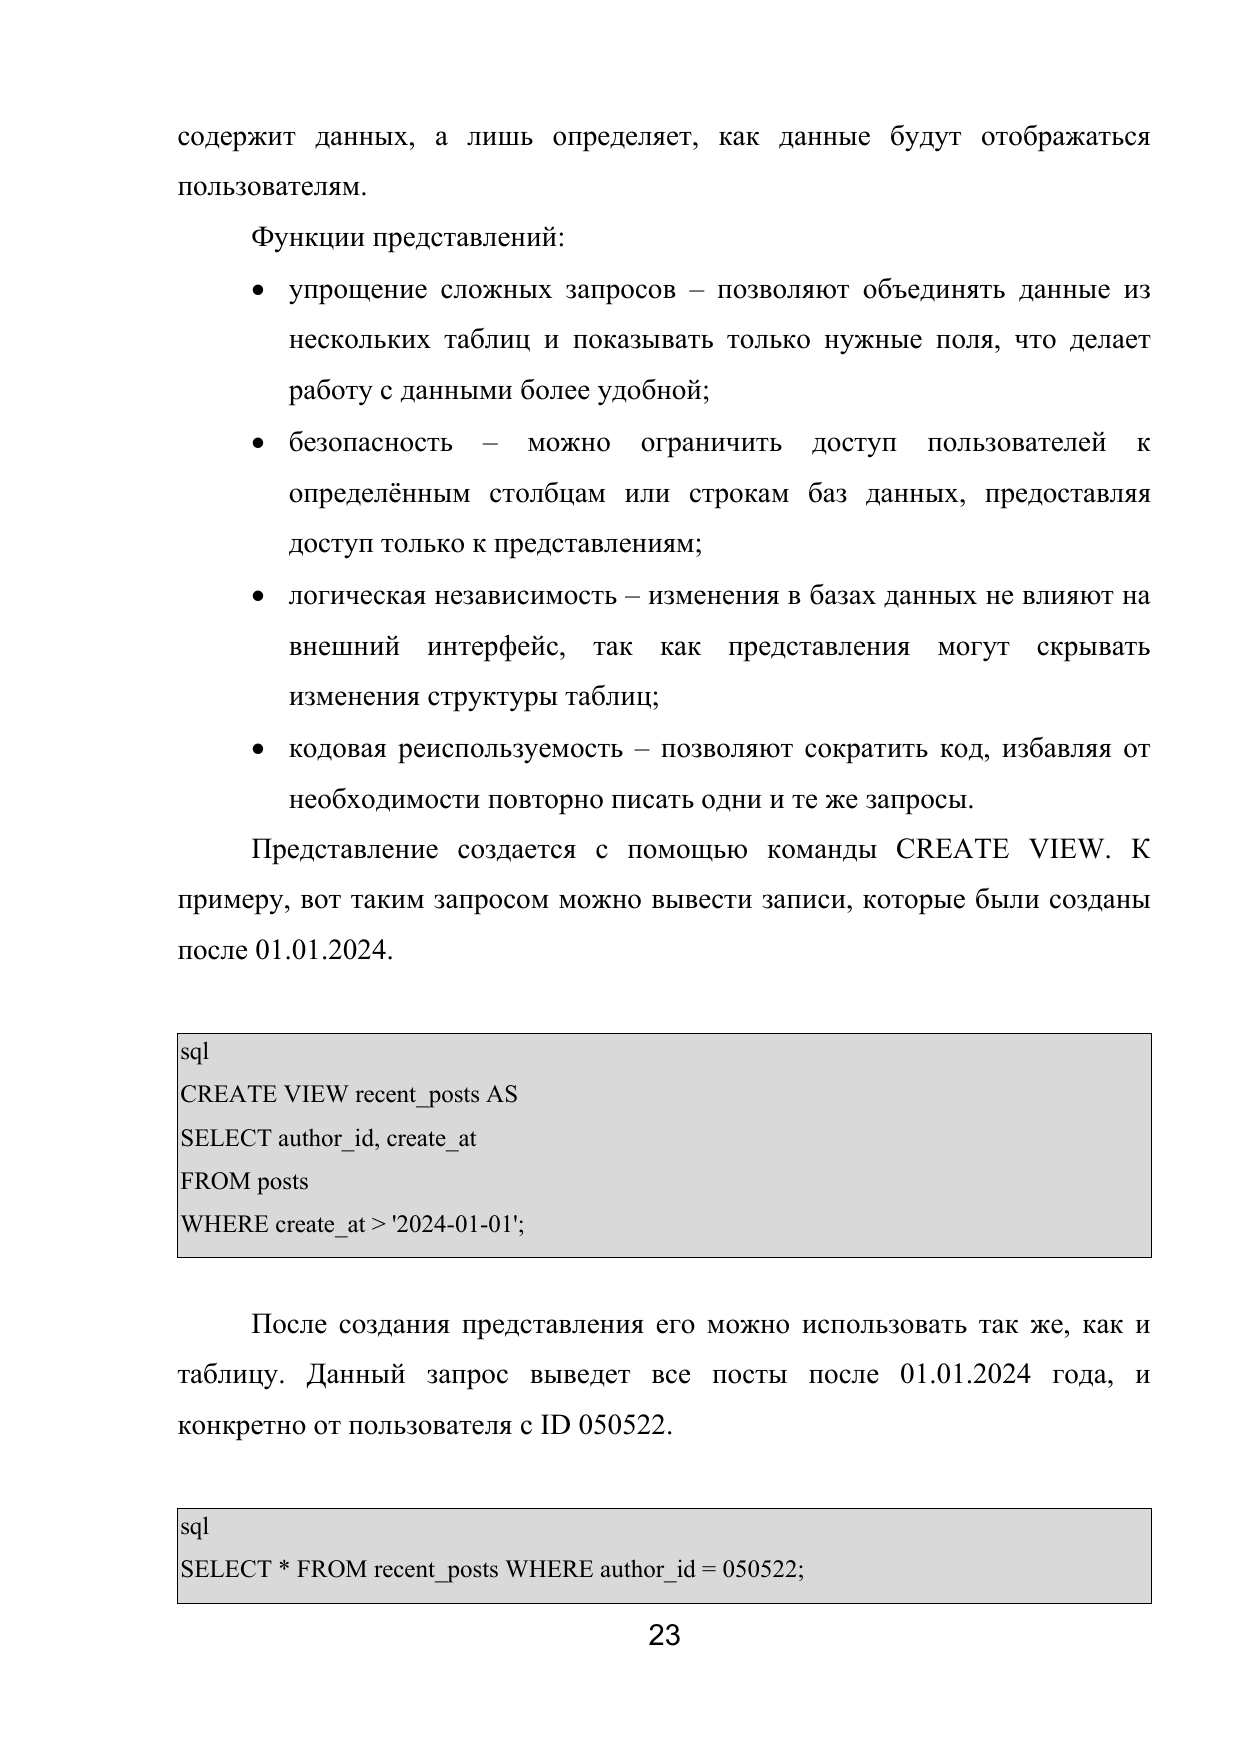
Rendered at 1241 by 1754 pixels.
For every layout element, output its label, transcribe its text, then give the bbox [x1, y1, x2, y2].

list логическая независимость – изменения в базах данных не влияют на внешний интерфейс, так как представления могут скрывать изменения структуры таблиц; [251, 575, 1152, 712]
table_header sql CREATE VIEW recent_posts AS SELECT author_id, create_at FROM posts WHERE create_at > '2024-01-01'; [178, 1034, 1151, 1257]
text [177, 118, 1152, 202]
text Функции представлений: [177, 219, 1152, 252]
list безопасность – можно ограничить доступ пользователей к определённым столбцам или строкам баз данных, предоставляя доступ только к представлениям; [251, 422, 1152, 558]
text Представление создается с помощью команды CREATE VIEW. К примеру, вот таким запросом можно вывести записи, которые были созданы после 01.01.2024. [177, 831, 1152, 965]
list упрощение сложных запросов – позволяют объединять данные из нескольких таблиц и показывать только нужные поля, что делает работу с данными более удобной; [251, 269, 1152, 405]
list кодовая реиспользуемость – позволяют сократить код, избавляя от необходимости повторно писать одни и те же запросы. [251, 728, 1152, 814]
table_header sql SELECT * FROM recent_posts WHERE author_id = 050522; [178, 1509, 1151, 1603]
text После создания представления его можно использовать так же, как и таблицу. Данный запрос выведет все посты после 01.01.2024 года, и конкретно от пользователя с ID 050522. [177, 1306, 1152, 1440]
